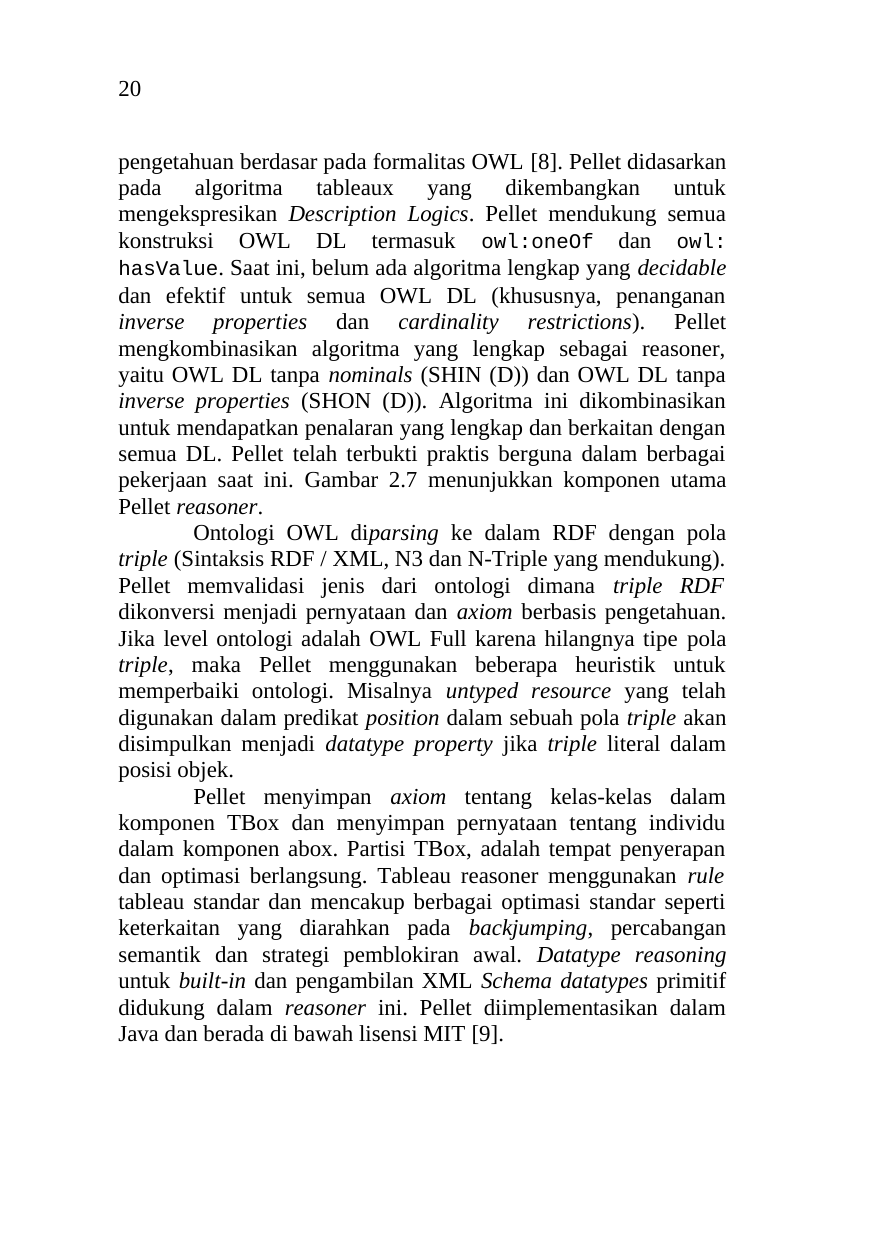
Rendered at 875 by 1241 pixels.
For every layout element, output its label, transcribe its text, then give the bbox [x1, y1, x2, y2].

list Ontologi OWL diparsing ke dalam RDF dengan pola triple (Sintaksis RDF / XML, N3 dan N-Triple yang mendukung). Pellet memvalidasi jenis dari ontologi dimana triple RDF dikonversi menjadi pernyataan dan axiom berbasis pengetahuan. Jika level ontologi adalah OWL Full karena hilangnya tipe pola triple, maka Pellet menggunakan beberapa heuristik untuk memperbaiki ontologi. Misalnya untyped resource yang telah digunakan dalam predikat position dalam sebuah pola triple akan disimpulkan menjadi datatype property jika triple literal dalam posisi objek. [118, 519, 726, 783]
list Pellet menyimpan axiom tentang kelas-kelas dalam komponen TBox dan menyimpan pernyataan tentang individu dalam komponen abox. Partisi TBox, adalah tempat penyerapan dan optimasi berlangsung. Tableau reasoner menggunakan rule tableau standar dan mencakup berbagai optimasi standar seperti keterkaitan yang diarahkan pada backjumping, percabangan semantik dan strategi pemblokiran awal. Datatype reasoning untuk built-in dan pengambilan XML Schema datatypes primitif didukung dalam reasoner ini. Pellet diimplementasikan dalam Java dan berada di bawah lisensi MIT . [118, 783, 726, 1046]
